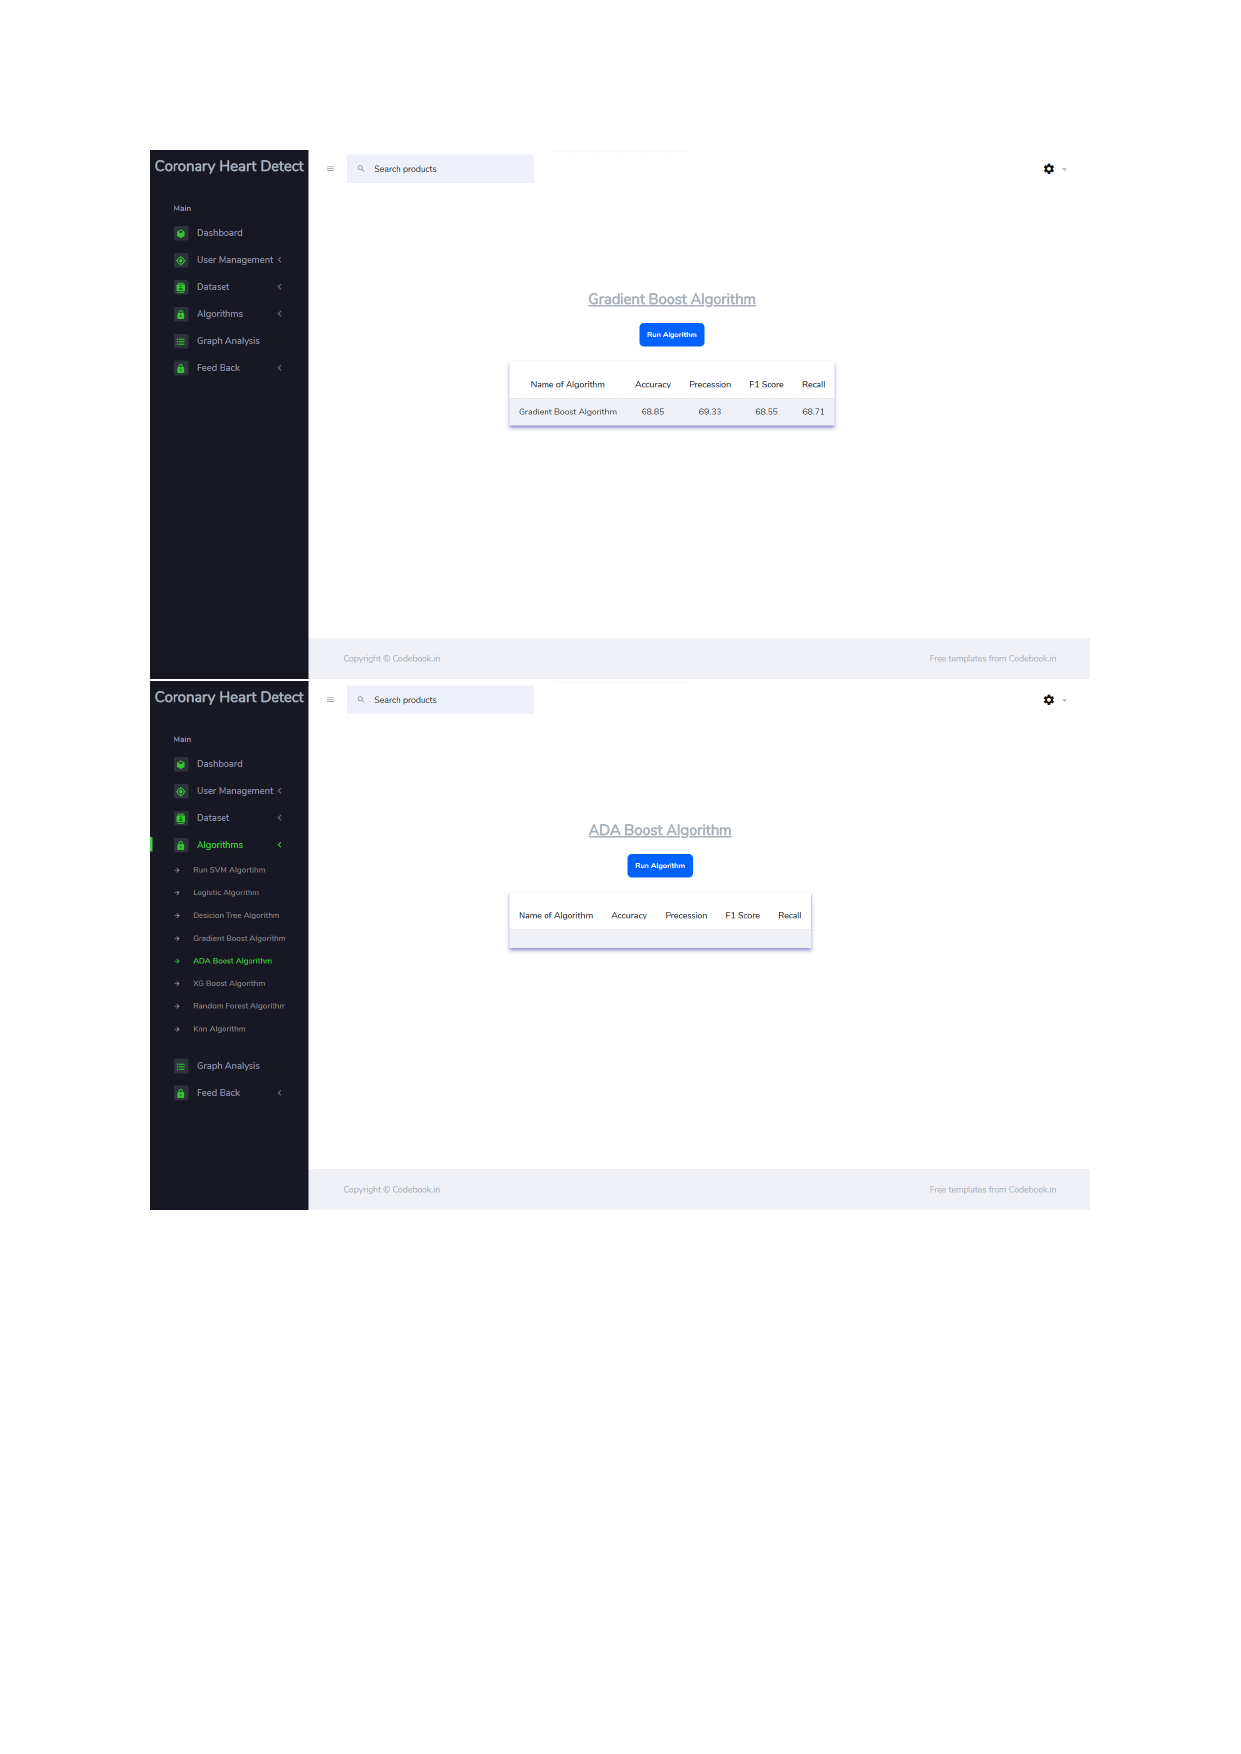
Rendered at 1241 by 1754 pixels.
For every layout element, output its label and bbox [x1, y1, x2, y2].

picture [150, 150, 1091, 679]
picture [150, 681, 1091, 1210]
